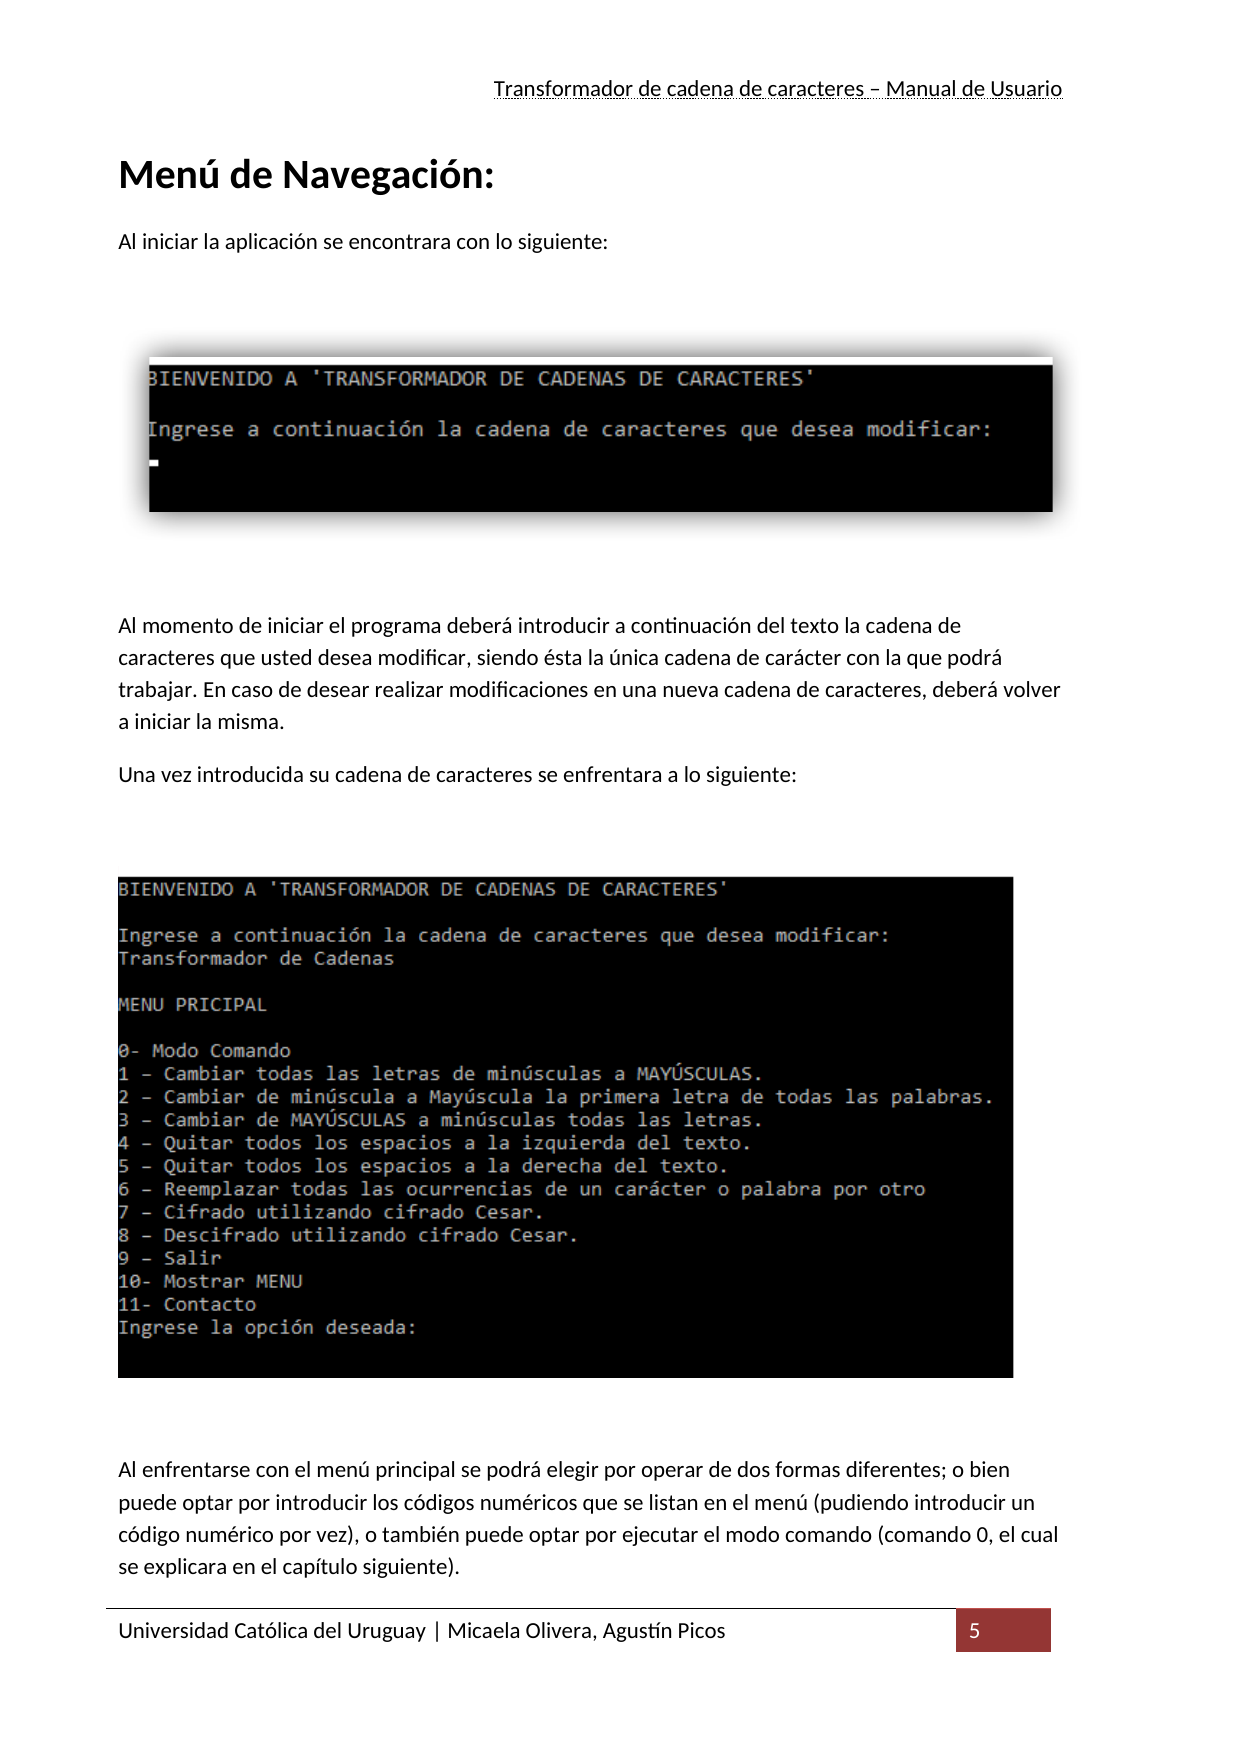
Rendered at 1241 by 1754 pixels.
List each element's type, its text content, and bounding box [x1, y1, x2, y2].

text Al enfrentarse con el menú principal se podrá elegir por operar de dos formas diferentes; o bien puede optar por introducir los códigos numéricos que se listan en el menú (pudiendo introducir un código numérico por vez), o también puede optar por ejecutar el modo comando (comando 0, el cual se explicara en el capítulo siguiente). [118, 1456, 1063, 1580]
text Al momento de iniciar el programa deberá introducir a continuación del texto la cadena de caracteres que usted desea modificar, siendo ésta la única cadena de carácter con la que podrá trabajar. En caso de desear realizar modificaciones en una nueva cadena de caracteres, deberá volver a iniciar la misma. [118, 611, 1063, 736]
picture [118, 866, 1014, 1378]
text Una vez introducida su cadena de caracteres se enfrentara a lo siguiente: [118, 761, 1063, 788]
picture [149, 357, 1053, 512]
text Al iniciar la aplicación se encontrara con lo siguiente: [118, 227, 1063, 255]
text Menú de Navegación: [118, 148, 1063, 198]
